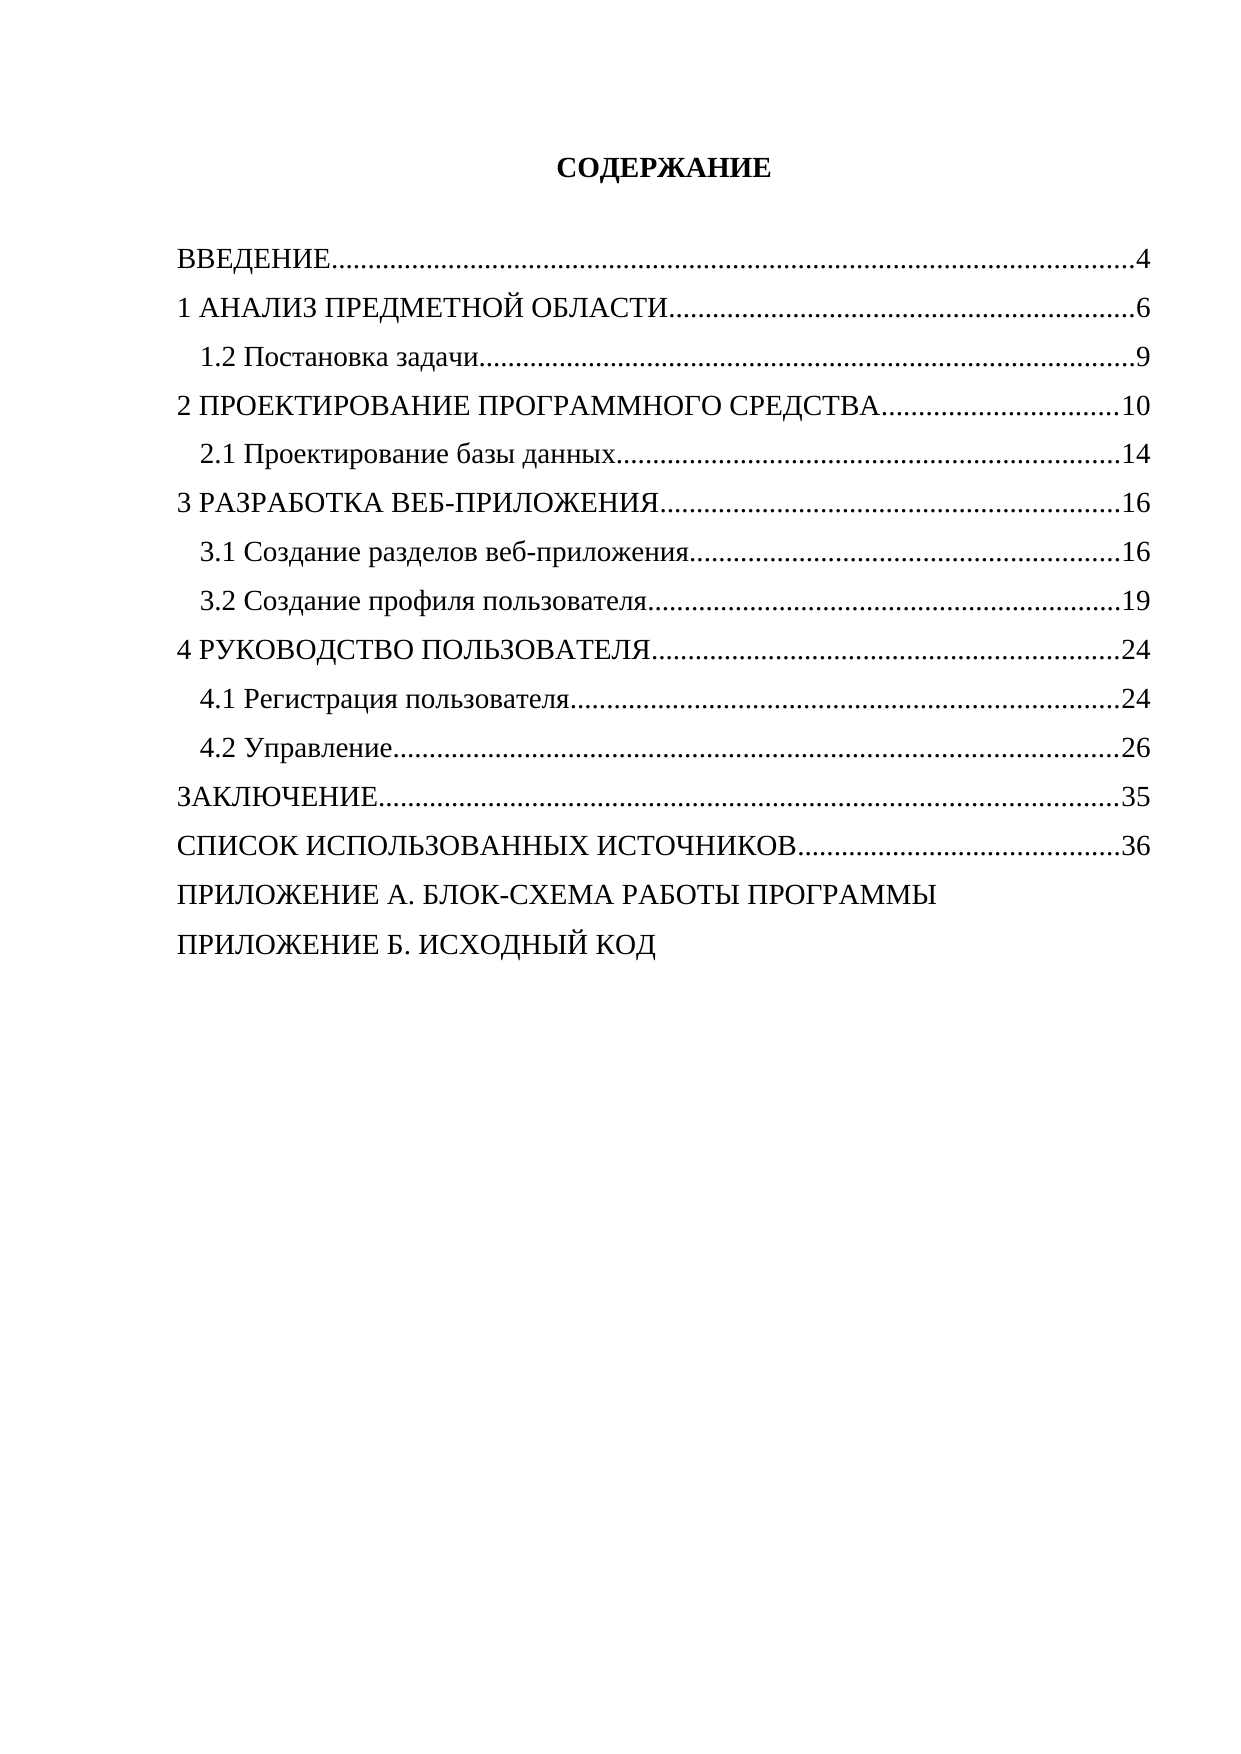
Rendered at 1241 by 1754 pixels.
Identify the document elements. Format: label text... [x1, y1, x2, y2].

text СОДЕРЖАНИЕ [177, 150, 1151, 183]
